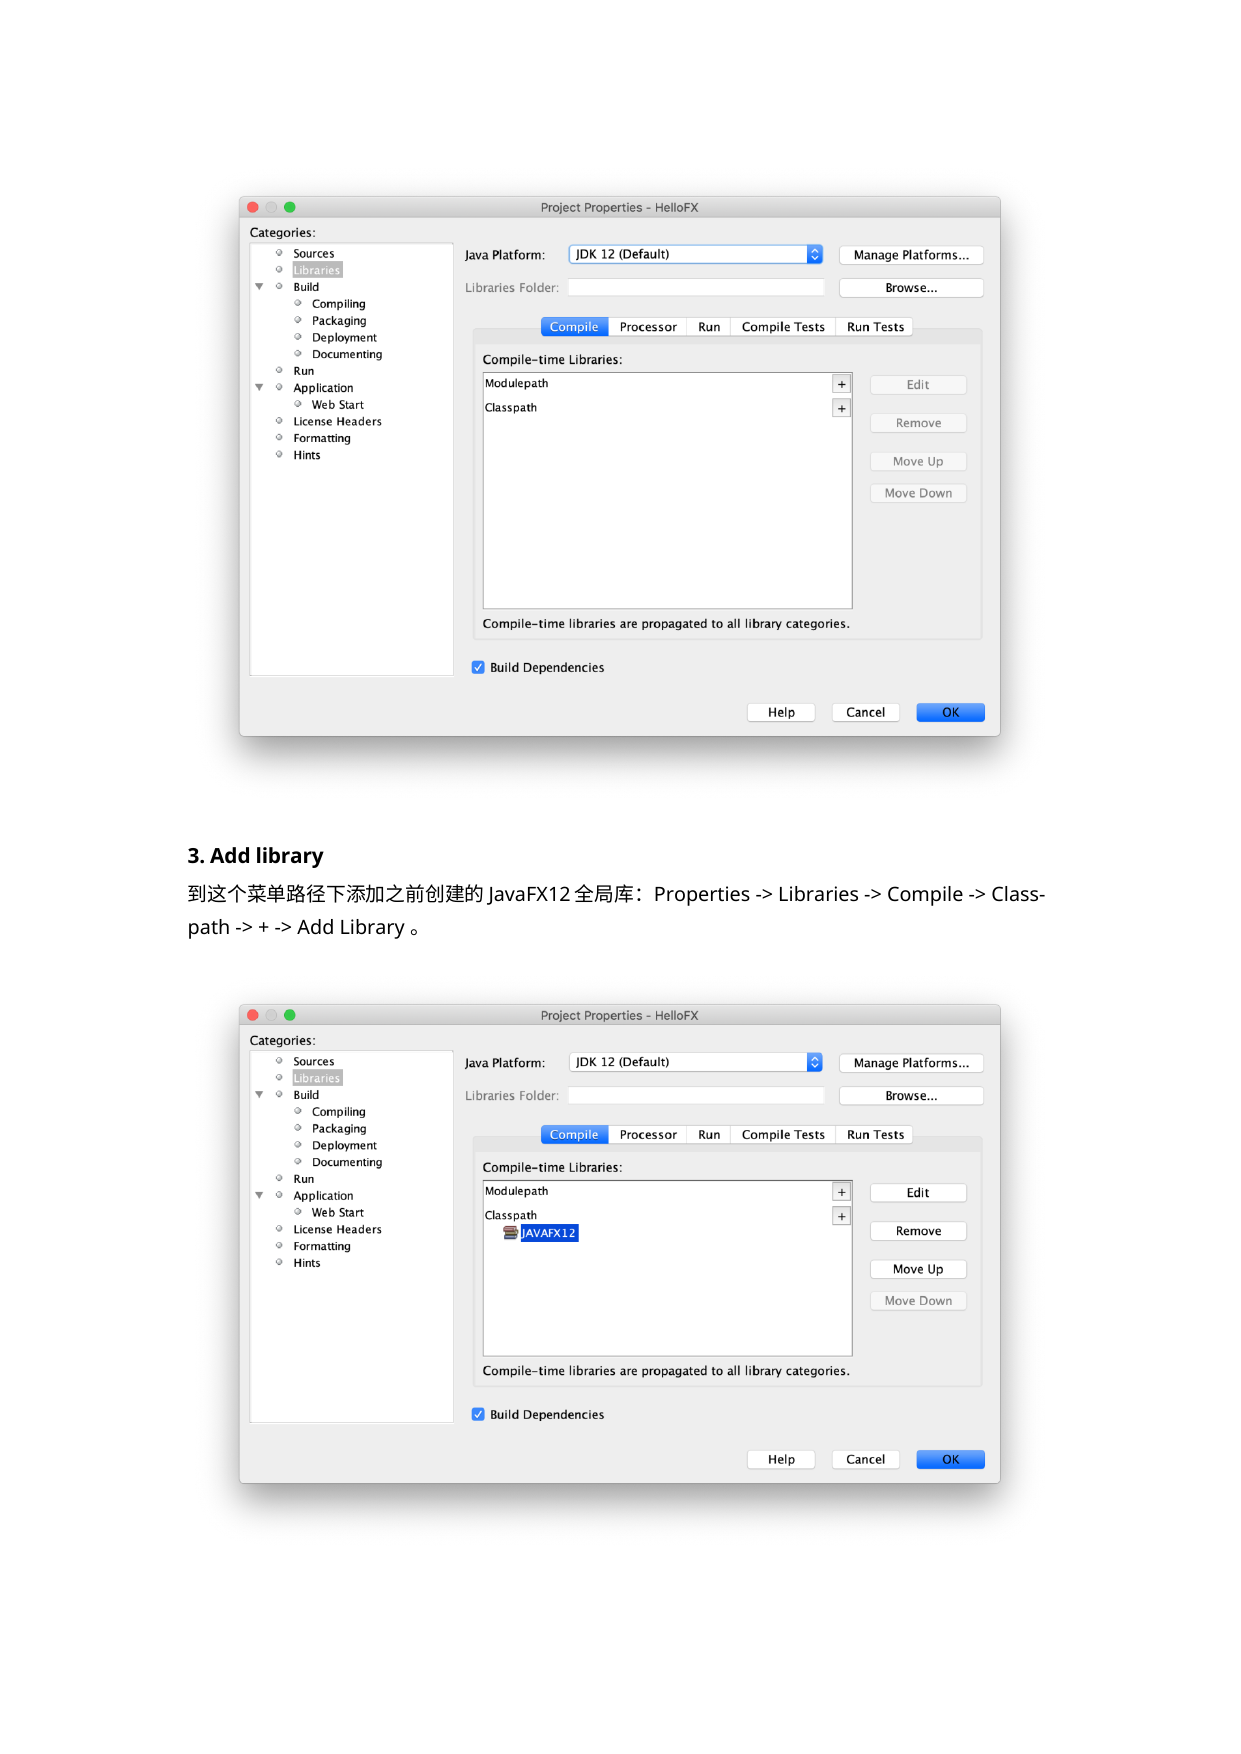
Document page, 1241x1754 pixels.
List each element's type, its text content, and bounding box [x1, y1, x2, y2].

text 到这个菜单路径下添加之前创建的JavaFX12全局库：Properties -> Libraries -> Compile -> Class-path -> + -> Add Library 。 [187, 877, 1053, 942]
subtitle 3. Add library [187, 839, 1053, 872]
picture [187, 969, 1052, 1552]
picture [187, 162, 1052, 805]
